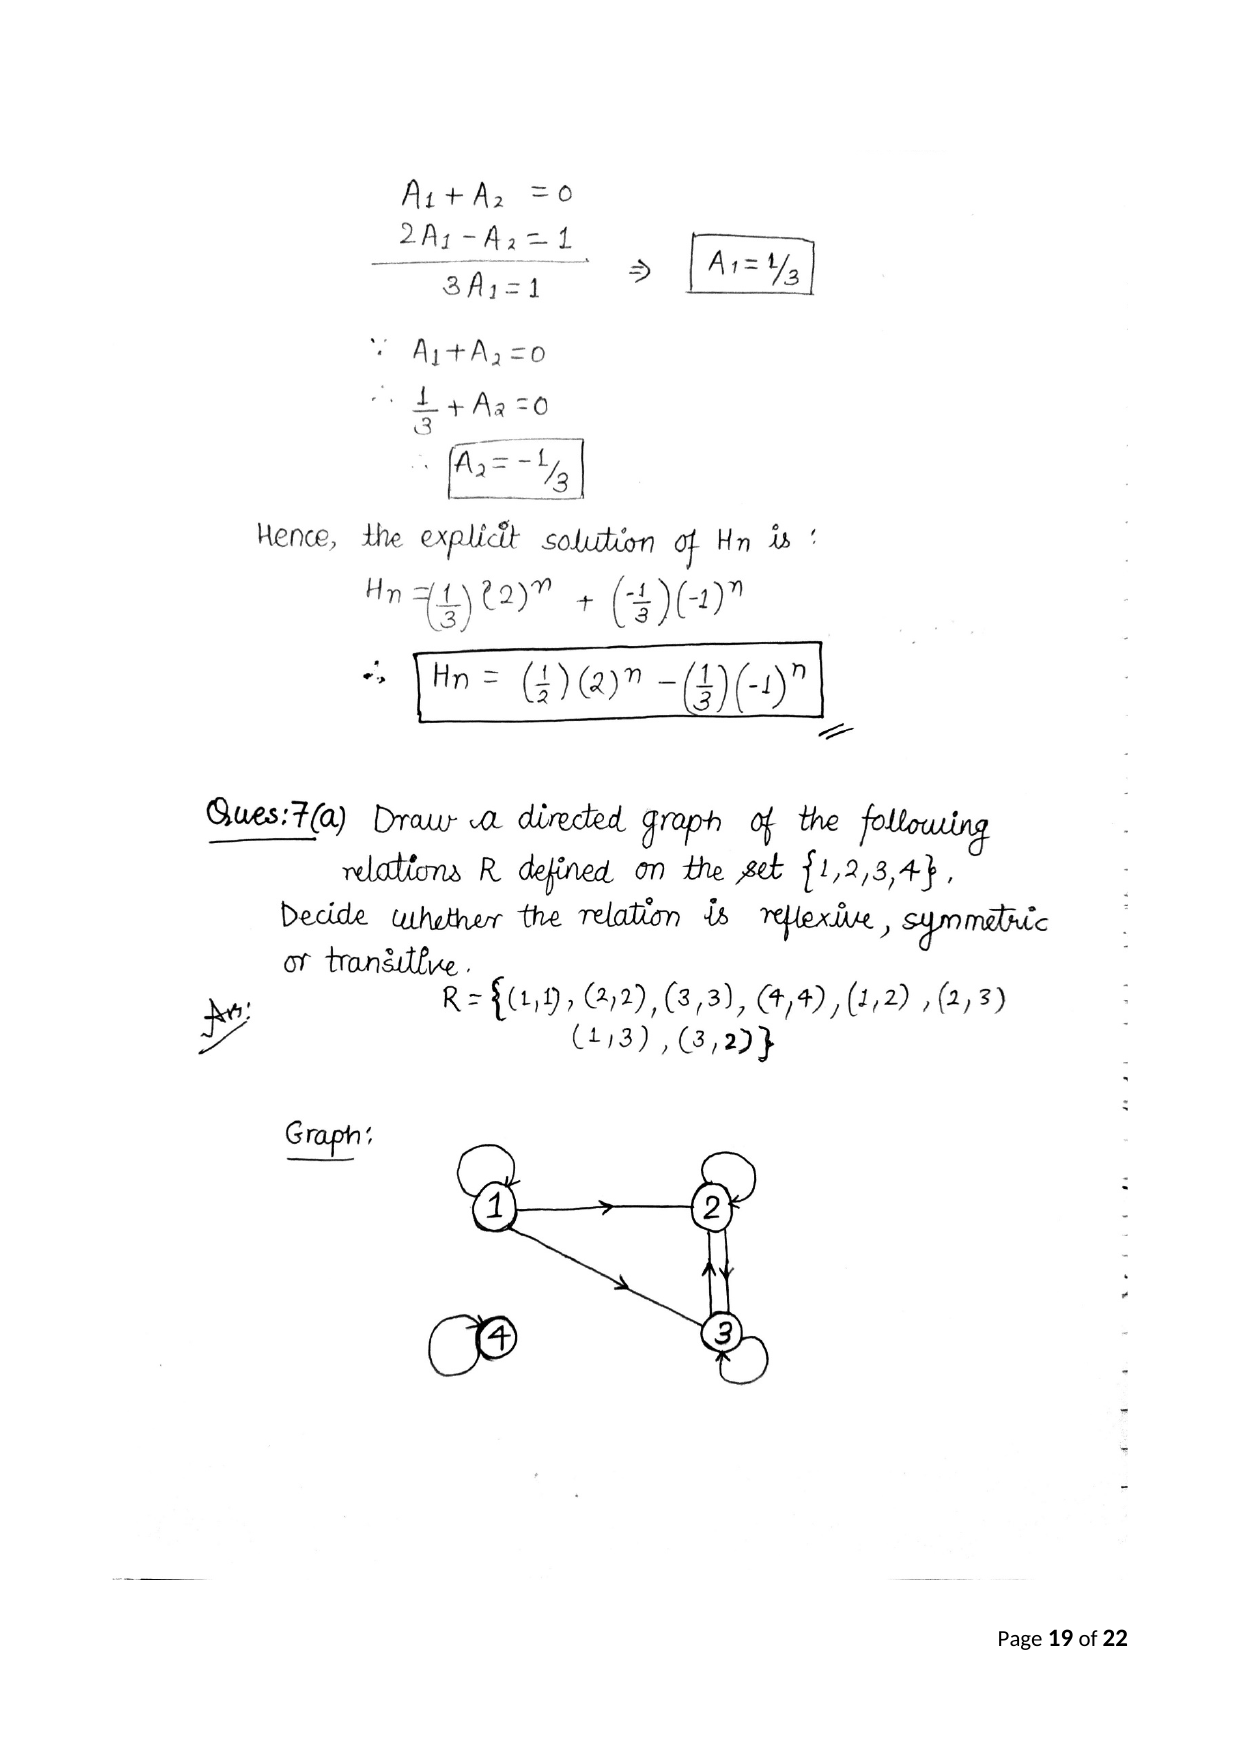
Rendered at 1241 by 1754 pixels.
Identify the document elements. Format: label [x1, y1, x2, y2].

picture [112, 150, 1128, 1580]
